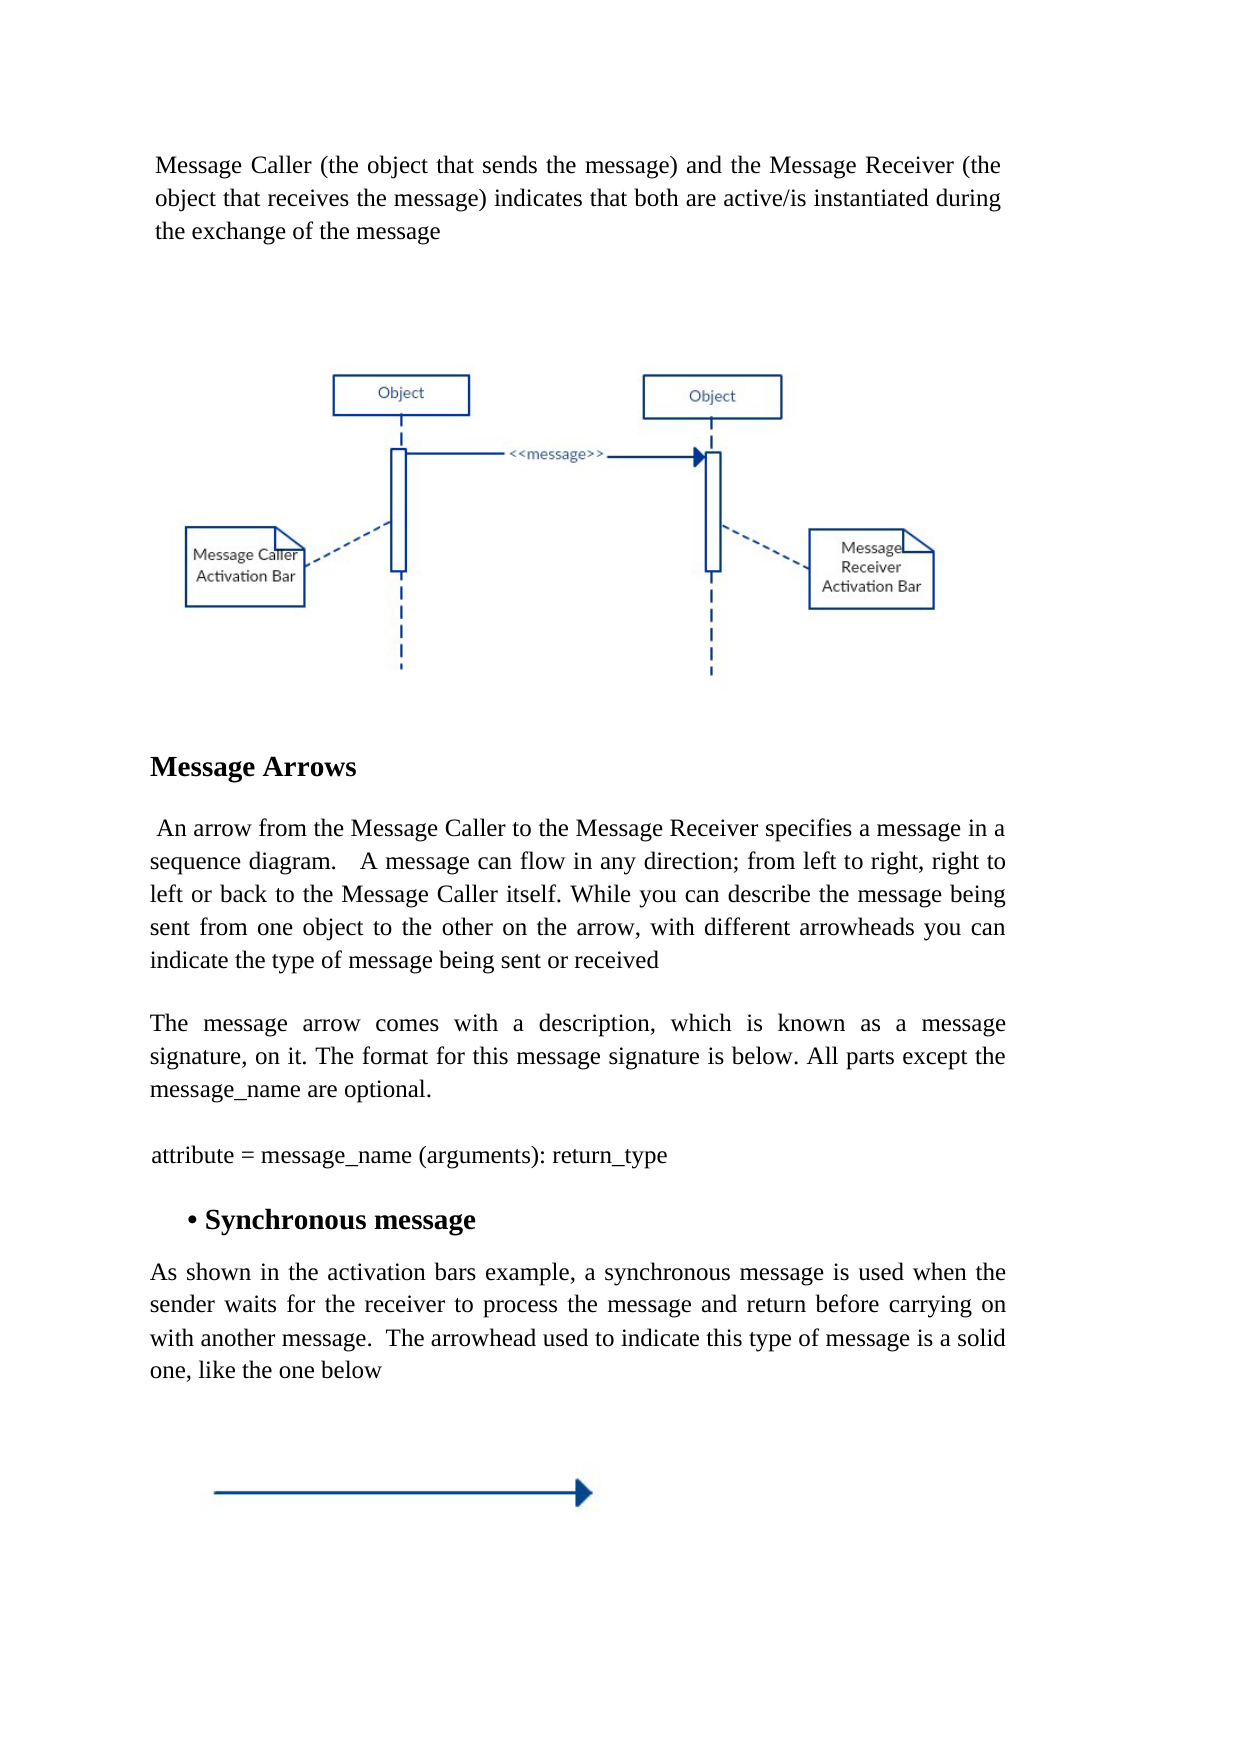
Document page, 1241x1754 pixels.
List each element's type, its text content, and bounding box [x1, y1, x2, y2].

subtitle • Synchronous message [187, 1202, 1090, 1236]
subtitle Message Arrows [150, 749, 1090, 783]
text The message arrow comes with a description, which is known as a message signature, on it. The format for this message signature is below. All parts except the message_name are optional. [149, 1008, 1007, 1102]
text As shown in the activation bars example, a synchronous message is used when the sender waits for the receiver to process the message and return before carrying on with another message. The arrowhead used to indicate this type of message is a solid one, like the one below [149, 1257, 1007, 1384]
text An arrow from the Message Caller to the Message Receiver specifies a message in a sequence diagram. A message can flow in any direction; from left to right, right to left or back to the Message Caller itself. While you can describe the message being sent from one object to the other on the arrow, with different arrowheads you can indicate the type of message being sent or received [149, 813, 1007, 974]
picture [150, 328, 963, 731]
picture [150, 1413, 679, 1584]
text attribute = message_name (arguments): return_type [151, 1141, 1090, 1169]
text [155, 150, 1002, 245]
